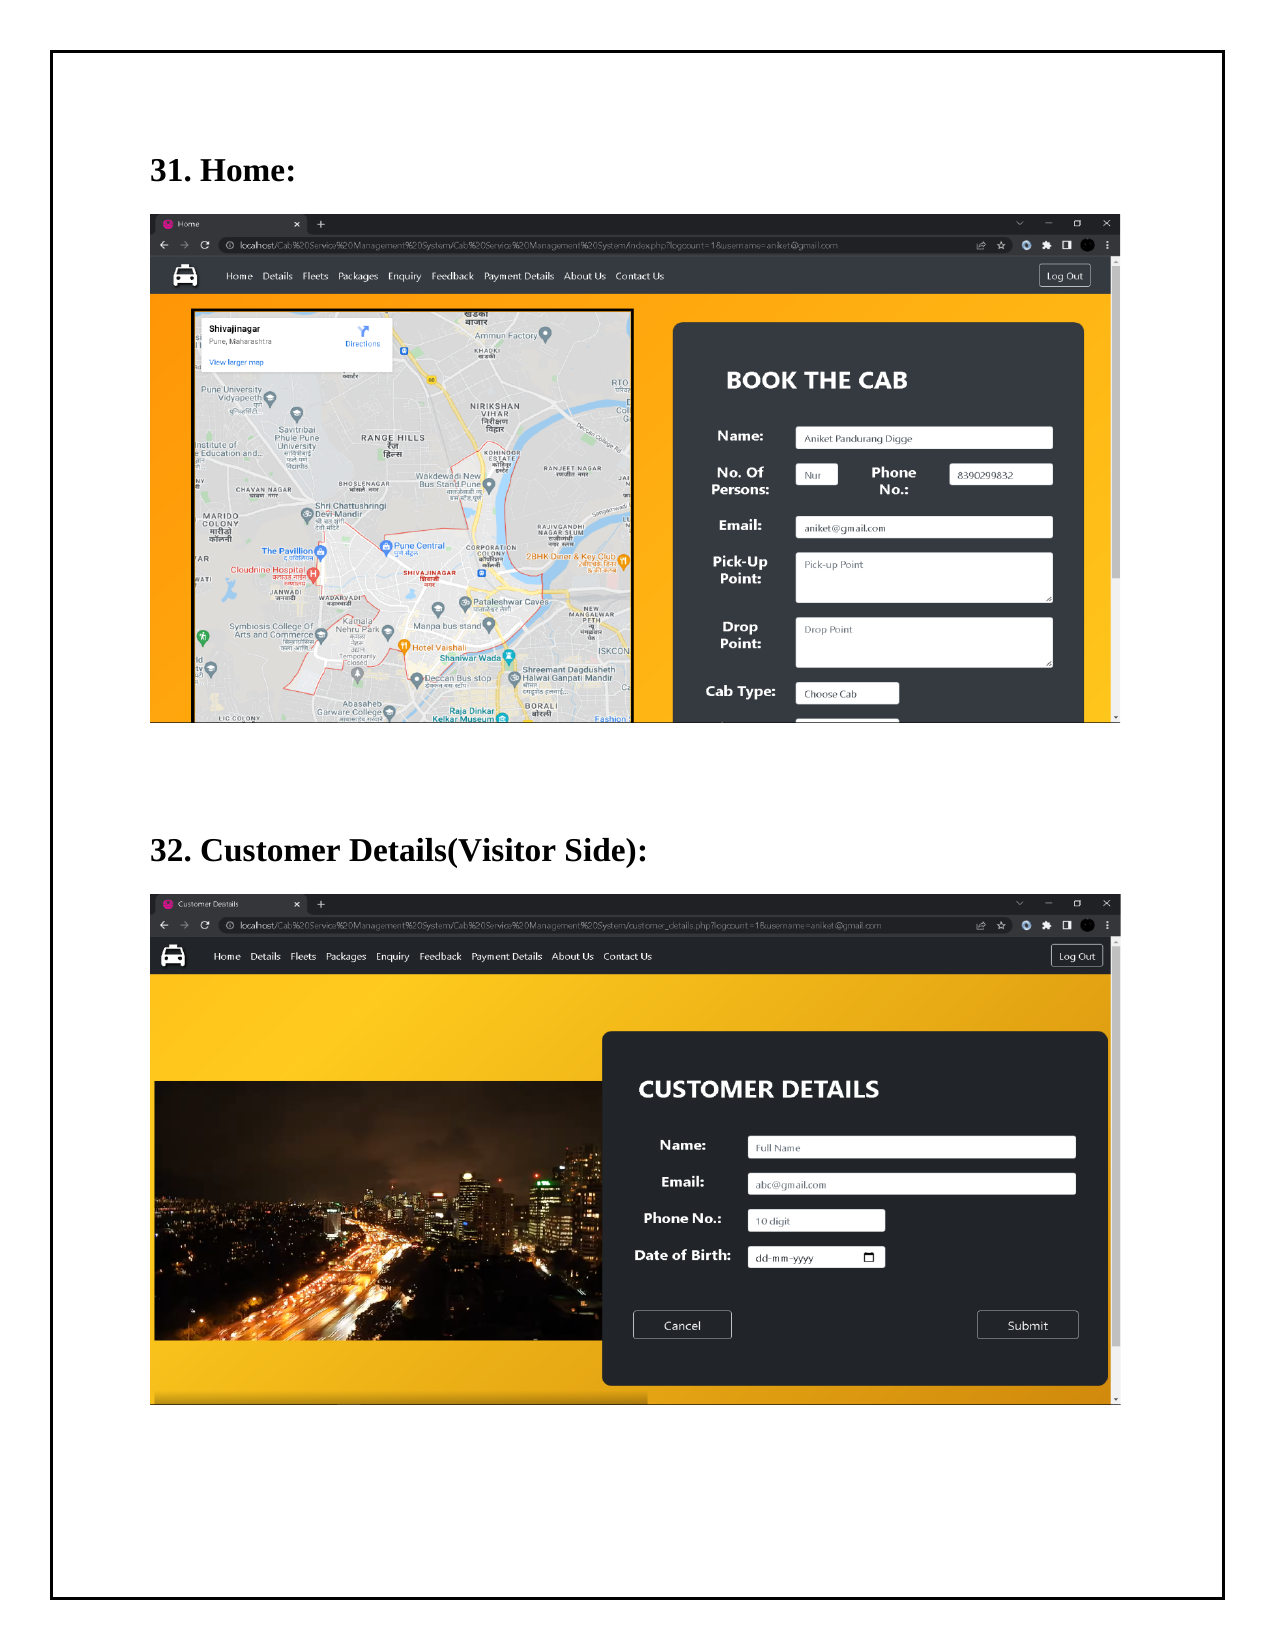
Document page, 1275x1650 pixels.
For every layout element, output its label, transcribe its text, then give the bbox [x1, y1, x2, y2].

picture [150, 894, 1121, 1405]
list Home: [150, 150, 1125, 188]
list Customer Details(Visitor Side): [150, 830, 1125, 868]
picture [150, 214, 1121, 723]
